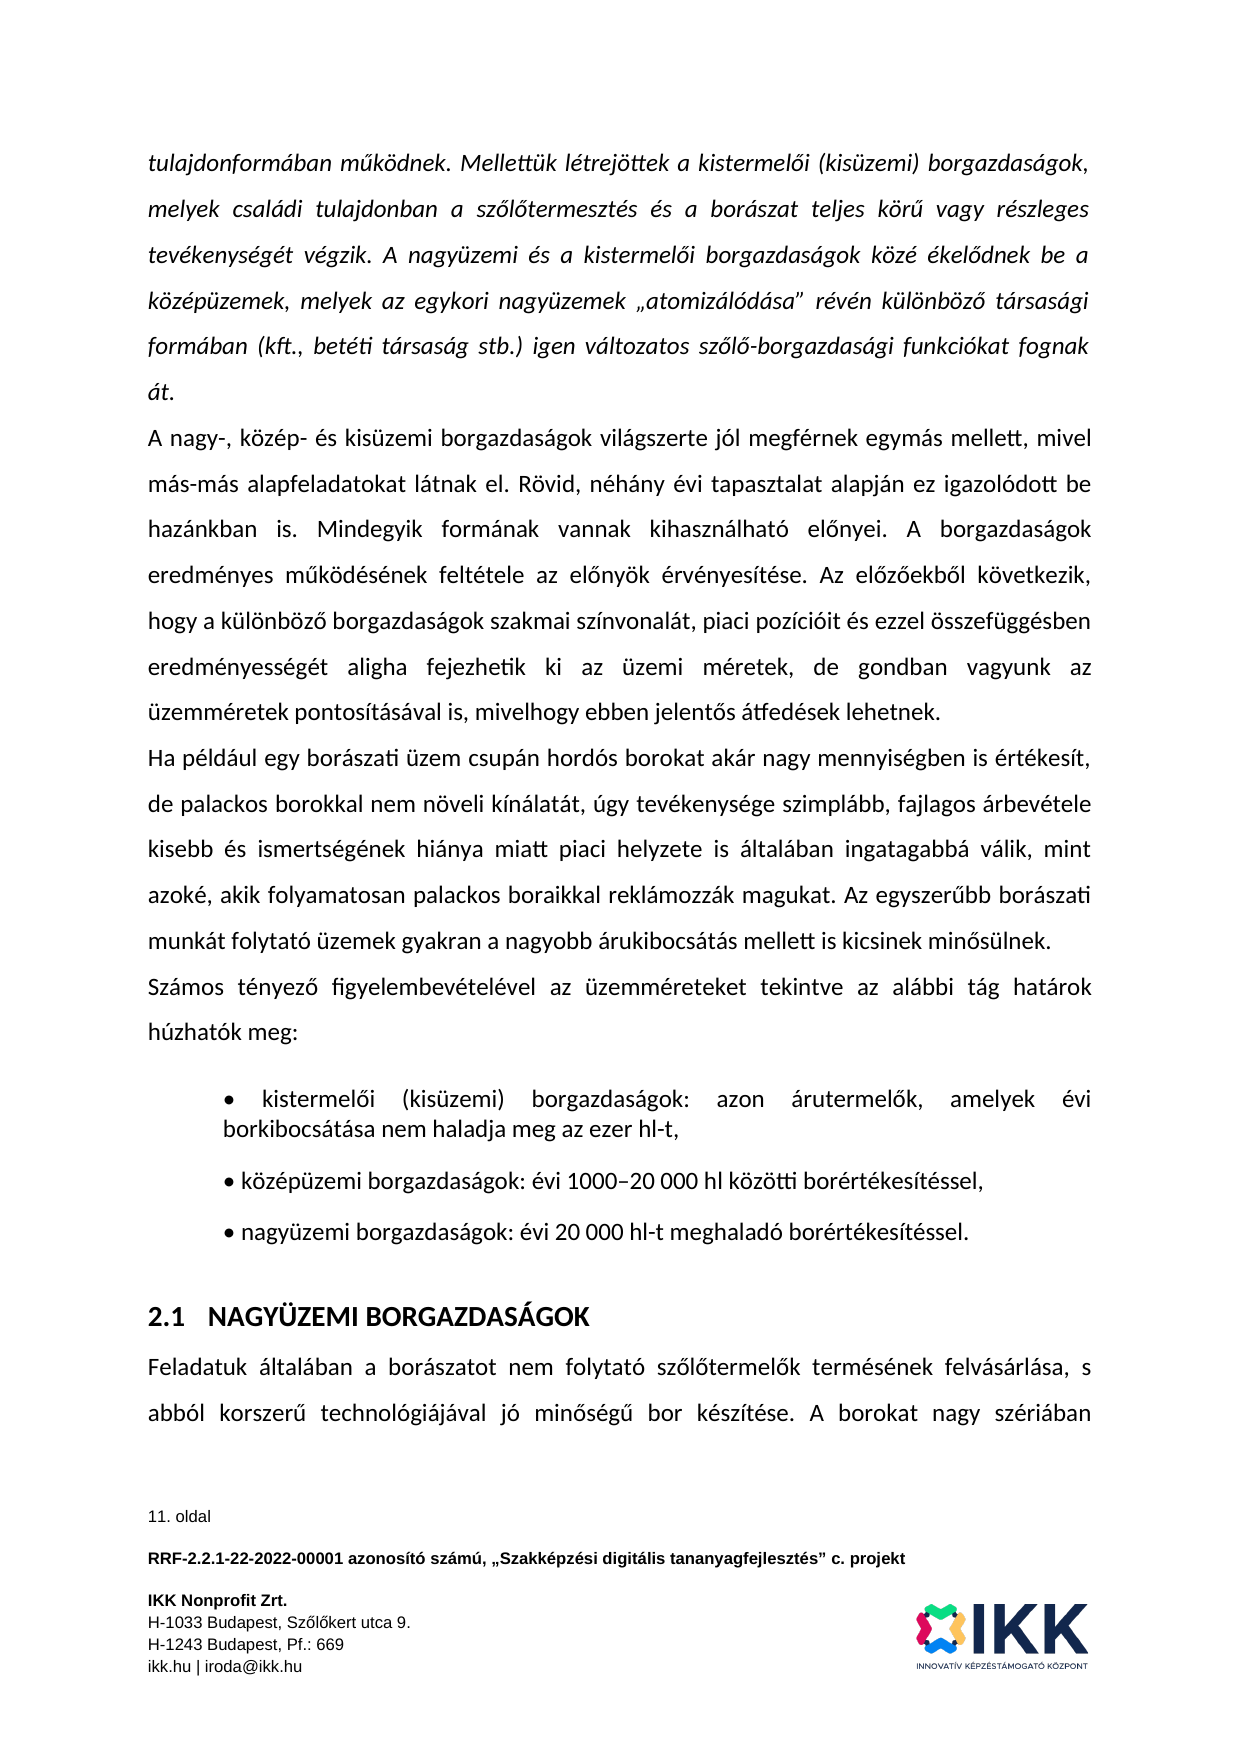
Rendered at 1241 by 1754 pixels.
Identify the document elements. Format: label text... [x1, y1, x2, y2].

text A nagy-, közép- és kisüzemi borgazdaságok világszerte jól megférnek egymás mellett, mivel más-más alapfeladatokat látnak el. Rövid, néhány évi tapasztalat alapján ez igazolódott be hazánkban is. Mindegyik formának vannak kihasználható előnyei. A borgazdaságok eredményes működésének feltétele az előnyök érvényesítése. Az előzőekből következik, hogy a különböző borgazdaságok szakmai színvonalát, piaci pozícióit és ezzel összefüggésben eredményességét aligha fejezhetik ki az üzemi méretek, de gondban vagyunk az üzemméretek pontosításával is, mivelhogy ebben jelentős átfedések lehetnek. [148, 422, 1093, 727]
text • középüzemi borgazdaságok: évi 1000–20 000 hl közötti borértékesítéssel, [223, 1165, 1093, 1195]
text • kistermelői (kisüzemi) borgazdaságok: azon árutermelők, amelyek évi borkibocsátása nem haladja meg az ezer hl-t, [223, 1083, 1093, 1144]
picture [916, 1604, 1089, 1669]
text Ha például egy borászati üzem csupán hordós borokat akár nagy mennyiségben is értékesít, de palackos borokkal nem növeli kínálatát, úgy tevékenysége szimplább, fajlagos árbevétele kisebb és ismertségének hiánya miatt piaci helyzete is általában ingatagabbá válik, mint azoké, akik folyamatosan palackos boraikkal reklámozzák magukat. Az egyszerűbb borászati munkát folytató üzemek gyakran a nagyobb árukibocsátás mellett is kicsinek minősülnek. [148, 742, 1093, 956]
subtitle Nagyüzemi borgazdaságok [148, 1298, 1093, 1334]
text Számos tényező figyelembevételével az üzemméreteket tekintve az alábbi tág határok húzhatók meg: [148, 971, 1093, 1047]
text • nagyüzemi borgazdaságok: évi 20 000 hl-t meghaladó borértékesítéssel. [223, 1216, 1093, 1247]
